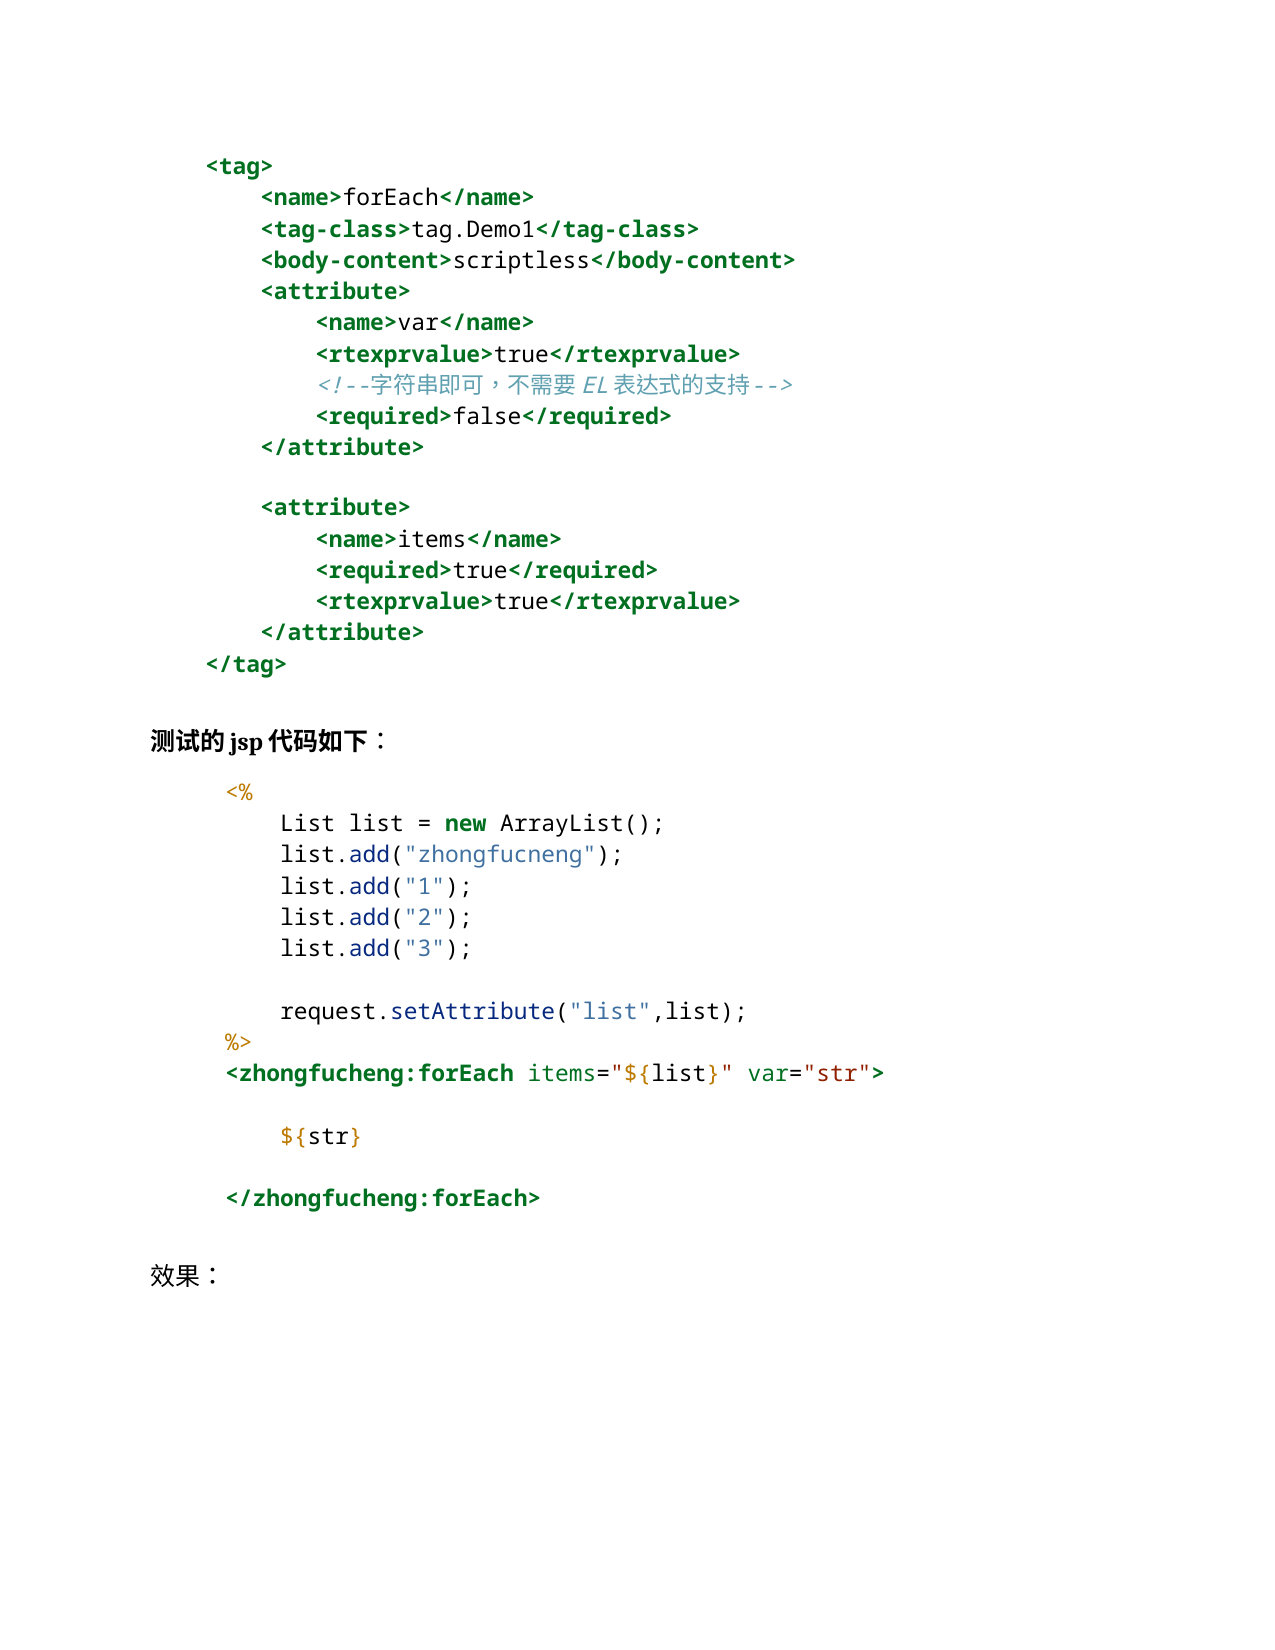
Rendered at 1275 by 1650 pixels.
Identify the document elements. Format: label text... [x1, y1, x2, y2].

text <tag> <name>forEach</name> <tag-class>tag.Demo1</tag-class> <body-content>scriptless</body-content> <attribute> <name>var</name> <rtexprvalue>true</rtexprvalue> <!--字符串即可，不需要EL表达式的支持--> <required>false</required> </attribute> <attribute> <name>items</name> <required>true</required> <rtexprvalue>true</rtexprvalue> </attribute> </tag> [150, 150, 1125, 707]
text <% List list = new ArrayList(); list.add("zhongfucneng"); list.add("1"); list.add("2"); list.add("3"); request.setAttribute("list",list); %> <zhongfucheng:forEach items="${list}" var="str"> ${str} </zhongfucheng:forEach> [150, 776, 1125, 1242]
text 效果： [150, 1263, 1125, 1292]
text 测试的jsp代码如下： [150, 728, 1125, 757]
